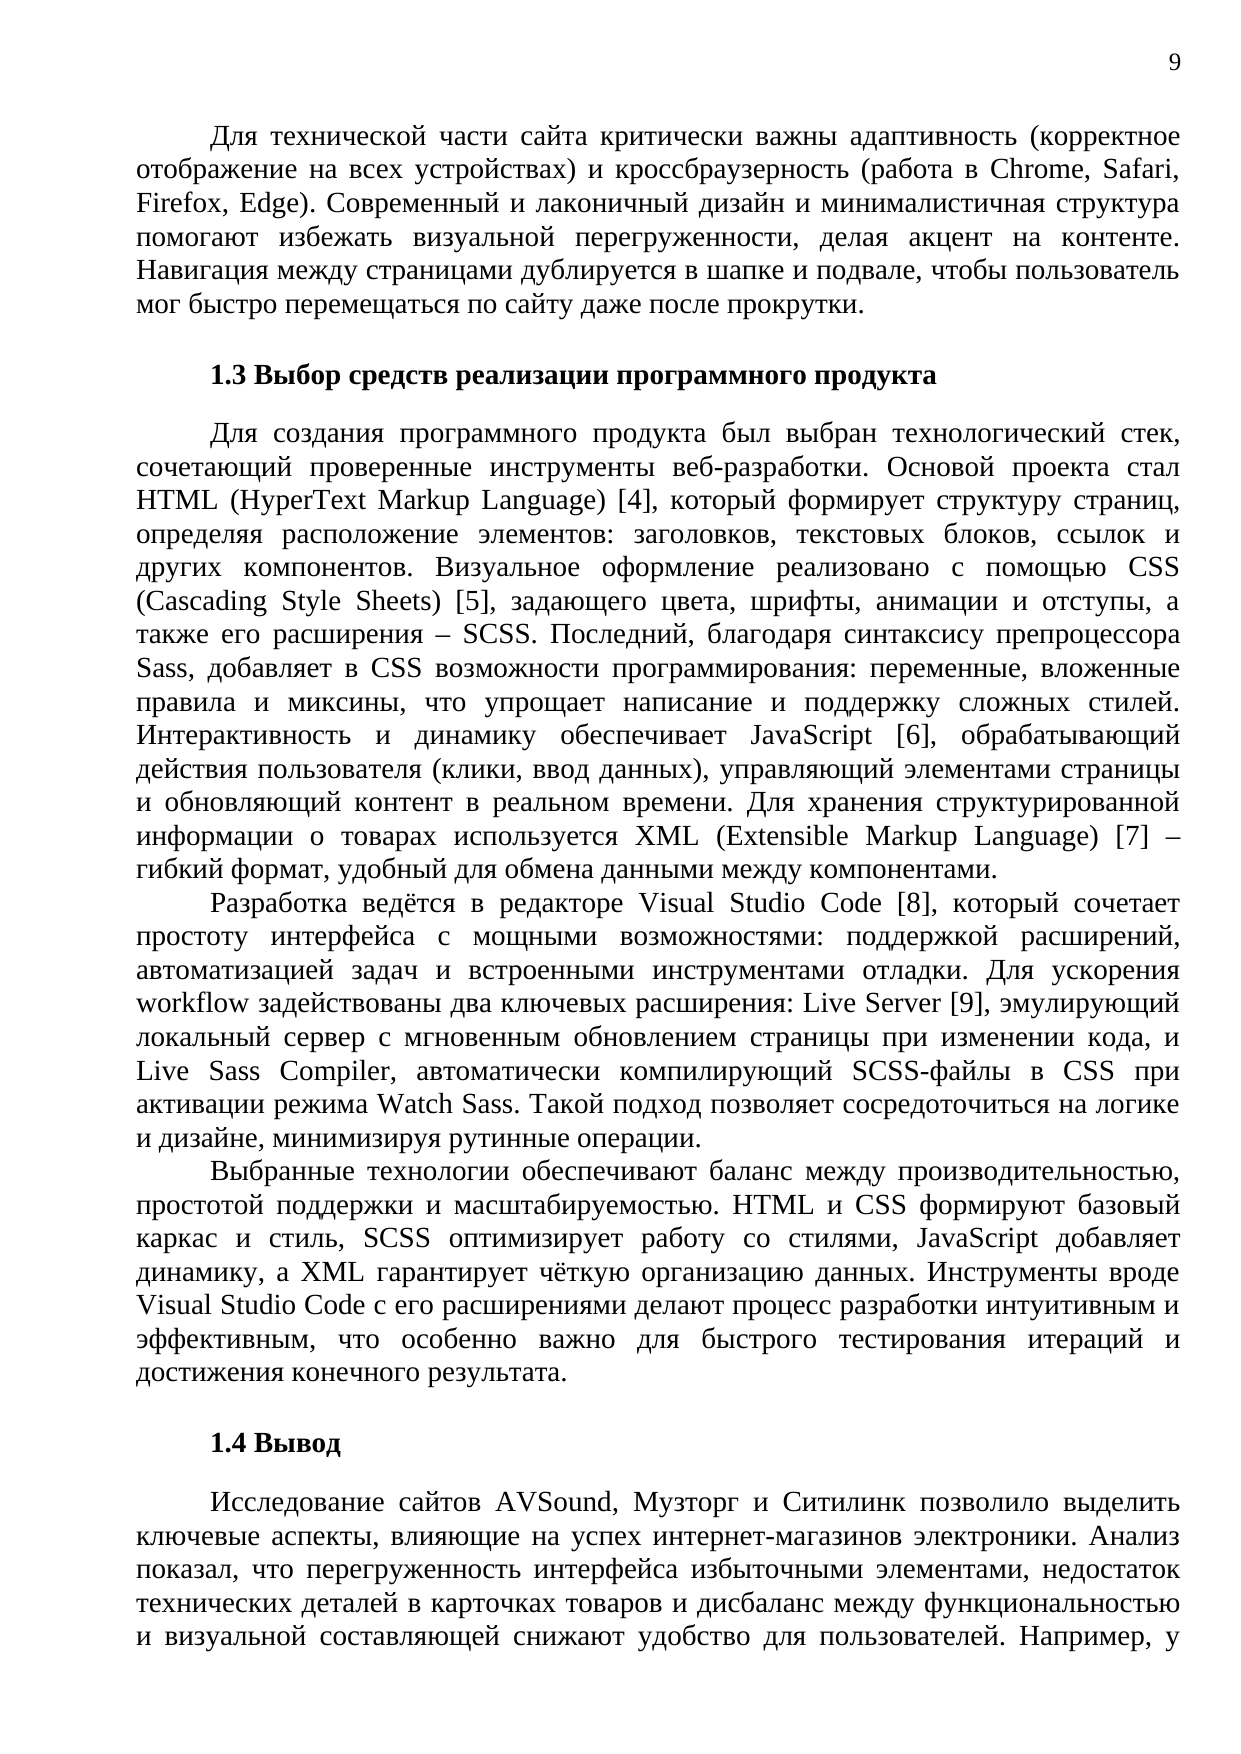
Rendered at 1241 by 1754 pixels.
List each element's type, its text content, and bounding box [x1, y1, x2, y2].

subtitle 1.3 Выбор средств реализации программного продукта [136, 357, 1181, 390]
text Для технической части сайта критически важны адаптивность (корректное отображение на всех устройствах) и кроссбраузерность (работа в Chrome, Safari, Firefox, Edge). Современный и лаконичный дизайн и минималистичная структура помогают избежать визуальной перегруженности, делая акцент на контенте. Навигация между страницами дублируется в шапке и подвале, чтобы пользователь мог быстро перемещаться по сайту даже после прокрутки. [136, 118, 1181, 319]
text Выбранные технологии обеспечивают баланс между производительностью, простотой поддержки и масштабируемостью. HTML и CSS формируют базовый каркас и стиль, SCSS оптимизирует работу со стилями, JavaScript добавляет динамику, а XML гарантирует чёткую организацию данных. Инструменты вроде Visual Studio Code с его расширениями делают процесс разработки интуитивным и эффективным, что особенно важно для быстрого тестирования итераций и достижения конечного результата. [136, 1153, 1181, 1388]
text Разработка ведётся в редакторе Visual Studio Code [8], который сочетает простоту интерфейса с мощными возможностями: поддержкой расширений, автоматизацией задач и встроенными инструментами отладки. Для ускорения workflow задействованы два ключевых расширения: Live Server [9], эмулирующий локальный сервер с мгновенным обновлением страницы при изменении кода, и Live Sass Compiler, автоматически компилирующий SCSS-файлы в CSS при активации режима Watch Sass. Такой подход позволяет сосредоточиться на логике и дизайне, минимизируя рутинные операции. [136, 885, 1181, 1153]
subtitle 1.4 Вывод [136, 1426, 1181, 1459]
text Для создания программного продукта был выбран технологический стек, сочетающий проверенные инструменты веб-разработки. Основой проекта стал HTML (HyperText Markup Language) [4], который формирует структуру страниц, определяя расположение элементов: заголовков, текстовых блоков, ссылок и других компонентов. Визуальное оформление реализовано с помощью CSS (Cascading Style Sheets) [5], задающего цвета, шрифты, анимации и отступы, а также его расширения – SCSS. Последний, благодаря синтаксису препроцессора Sass, добавляет в CSS возможности программирования: переменные, вложенные правила и миксины, что упрощает написание и поддержку сложных стилей. Интерактивность и динамику обеспечивает JavaScript [6], обрабатывающий действия пользователя (клики, ввод данных), управляющий элементами страницы и обновляющий контент в реальном времени. Для хранения структурированной информации о товарах используется XML (Extensible Markup Language) [7] – гибкий формат, удобный для обмена данными между компонентами. [136, 415, 1181, 885]
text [136, 1484, 1181, 1652]
